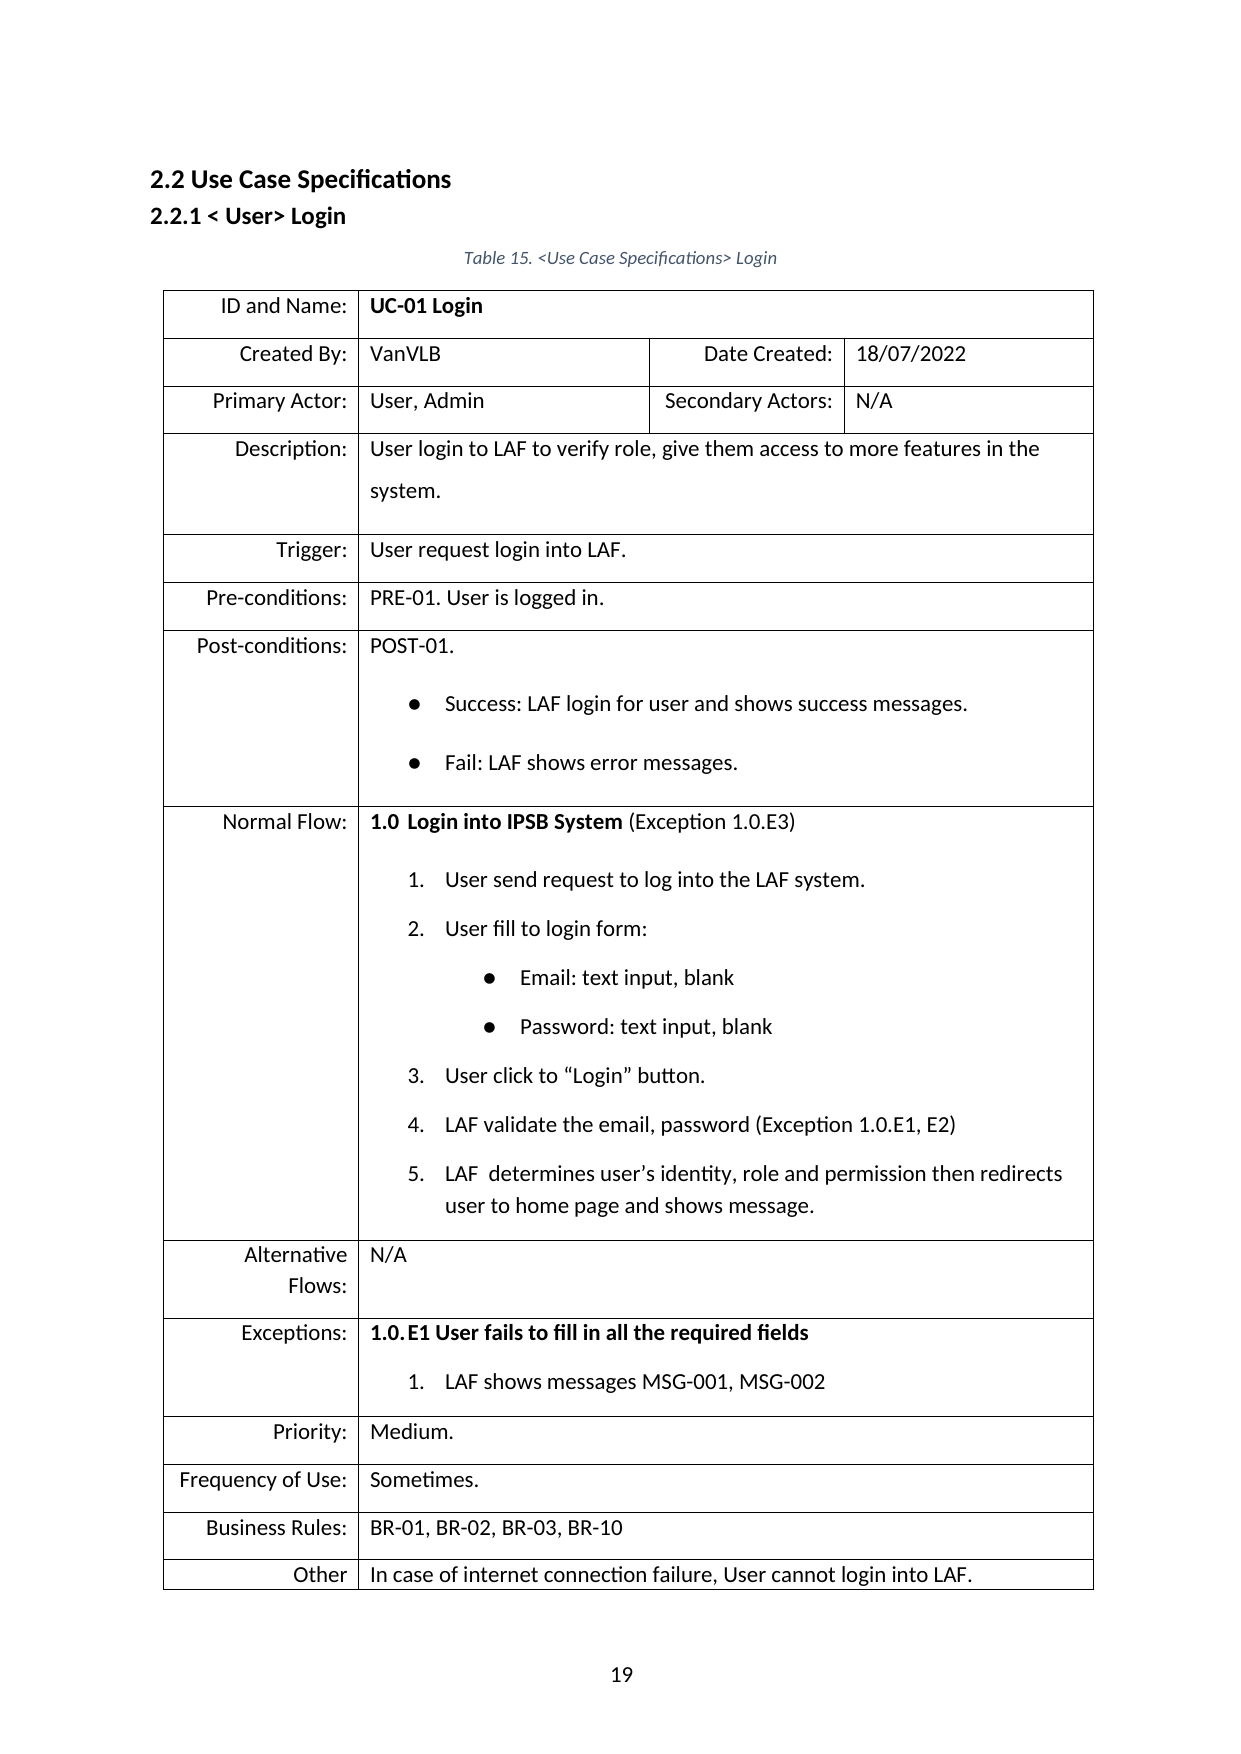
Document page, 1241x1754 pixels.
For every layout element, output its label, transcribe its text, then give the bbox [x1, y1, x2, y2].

table_cell User request login into LAF. [359, 535, 1093, 582]
table_cell Exceptions: [164, 1319, 358, 1416]
table_cell BR-01, BR-02, BR-03, BR-10 [359, 1513, 1093, 1559]
table_cell N/A [359, 1241, 1093, 1317]
subtitle 2.2.1 < User> Login [150, 200, 1093, 231]
table_cell Other Information: [164, 1560, 358, 1588]
table_cell N/A [845, 387, 1093, 433]
table_cell Primary Actor: [164, 387, 358, 433]
table_cell VanVLB [359, 339, 649, 386]
table_cell Date Created: [650, 339, 844, 386]
table_cell Frequency of Use: [164, 1465, 358, 1512]
table_cell Normal Flow: [164, 807, 358, 1239]
table_cell Medium. [359, 1417, 1093, 1464]
subtitle 2.2 Use Case Specifications [150, 162, 1093, 196]
table_cell Description: [164, 434, 358, 534]
text Table 15. <Use Case Specifications> Login [150, 246, 1093, 269]
table_header ID and Name: [164, 291, 358, 338]
table_cell PRE-01. User is logged in. [359, 583, 1093, 630]
table_cell Login into IPSB System (Exception 1.0.E3) User send request to log into the LAF system. User fill to login form: Email: text input, blank Password: text input, blank User click to “Login” button. LAF validate the email, password (Exception 1.0.E1, E2) LAF determines user’s identity, role and permission then redirects user to home page and shows message. [359, 807, 1093, 1239]
table_cell Secondary Actors: [650, 387, 844, 433]
table_cell Post-conditions: [164, 631, 358, 806]
table_cell Pre-conditions: [164, 583, 358, 630]
table_cell Created By: [164, 339, 358, 386]
table_cell Sometimes. [359, 1465, 1093, 1512]
table_cell User login to LAF to verify role, give them access to more features in the system. [359, 434, 1093, 534]
table_cell Business Rules: [164, 1513, 358, 1559]
table_cell Priority: [164, 1417, 358, 1464]
table_cell Trigger: [164, 535, 358, 582]
table_cell 18/07/2022 [845, 339, 1093, 386]
table_cell E1 User fails to fill in all the required fields LAF shows messages MSG-001, MSG-002 [359, 1319, 1093, 1416]
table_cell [359, 1560, 1093, 1588]
table_cell POST-01. Success: LAF login for user and shows success messages. Fail: LAF shows error messages. [359, 631, 1093, 806]
table_cell User, Admin [359, 387, 649, 433]
table_cell Alternative Flows: [164, 1241, 358, 1317]
table_header UC-01 Login [359, 291, 1093, 338]
